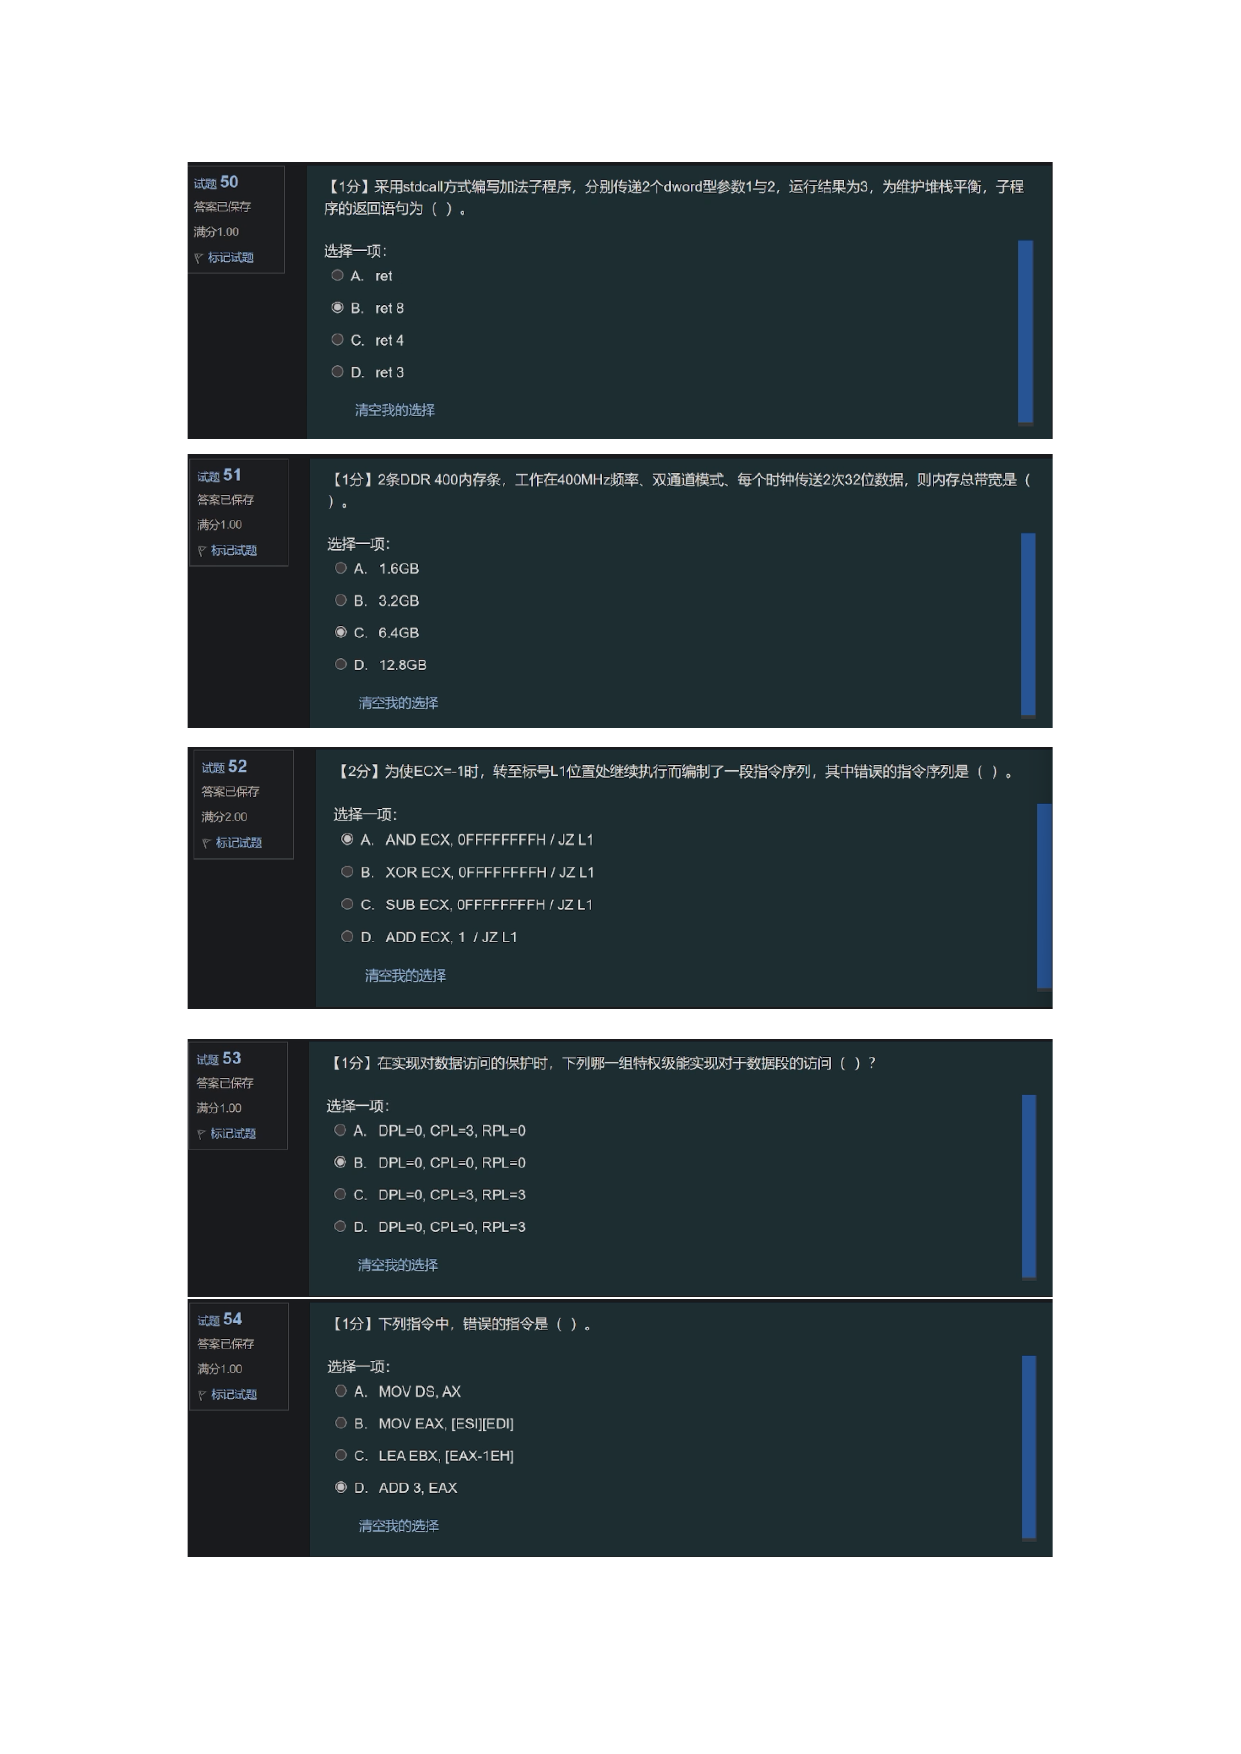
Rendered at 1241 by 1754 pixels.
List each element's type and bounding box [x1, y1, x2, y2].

picture [187, 162, 1053, 439]
picture [187, 454, 1053, 728]
picture [187, 1299, 1053, 1557]
picture [187, 1039, 1053, 1297]
picture [187, 747, 1053, 1009]
